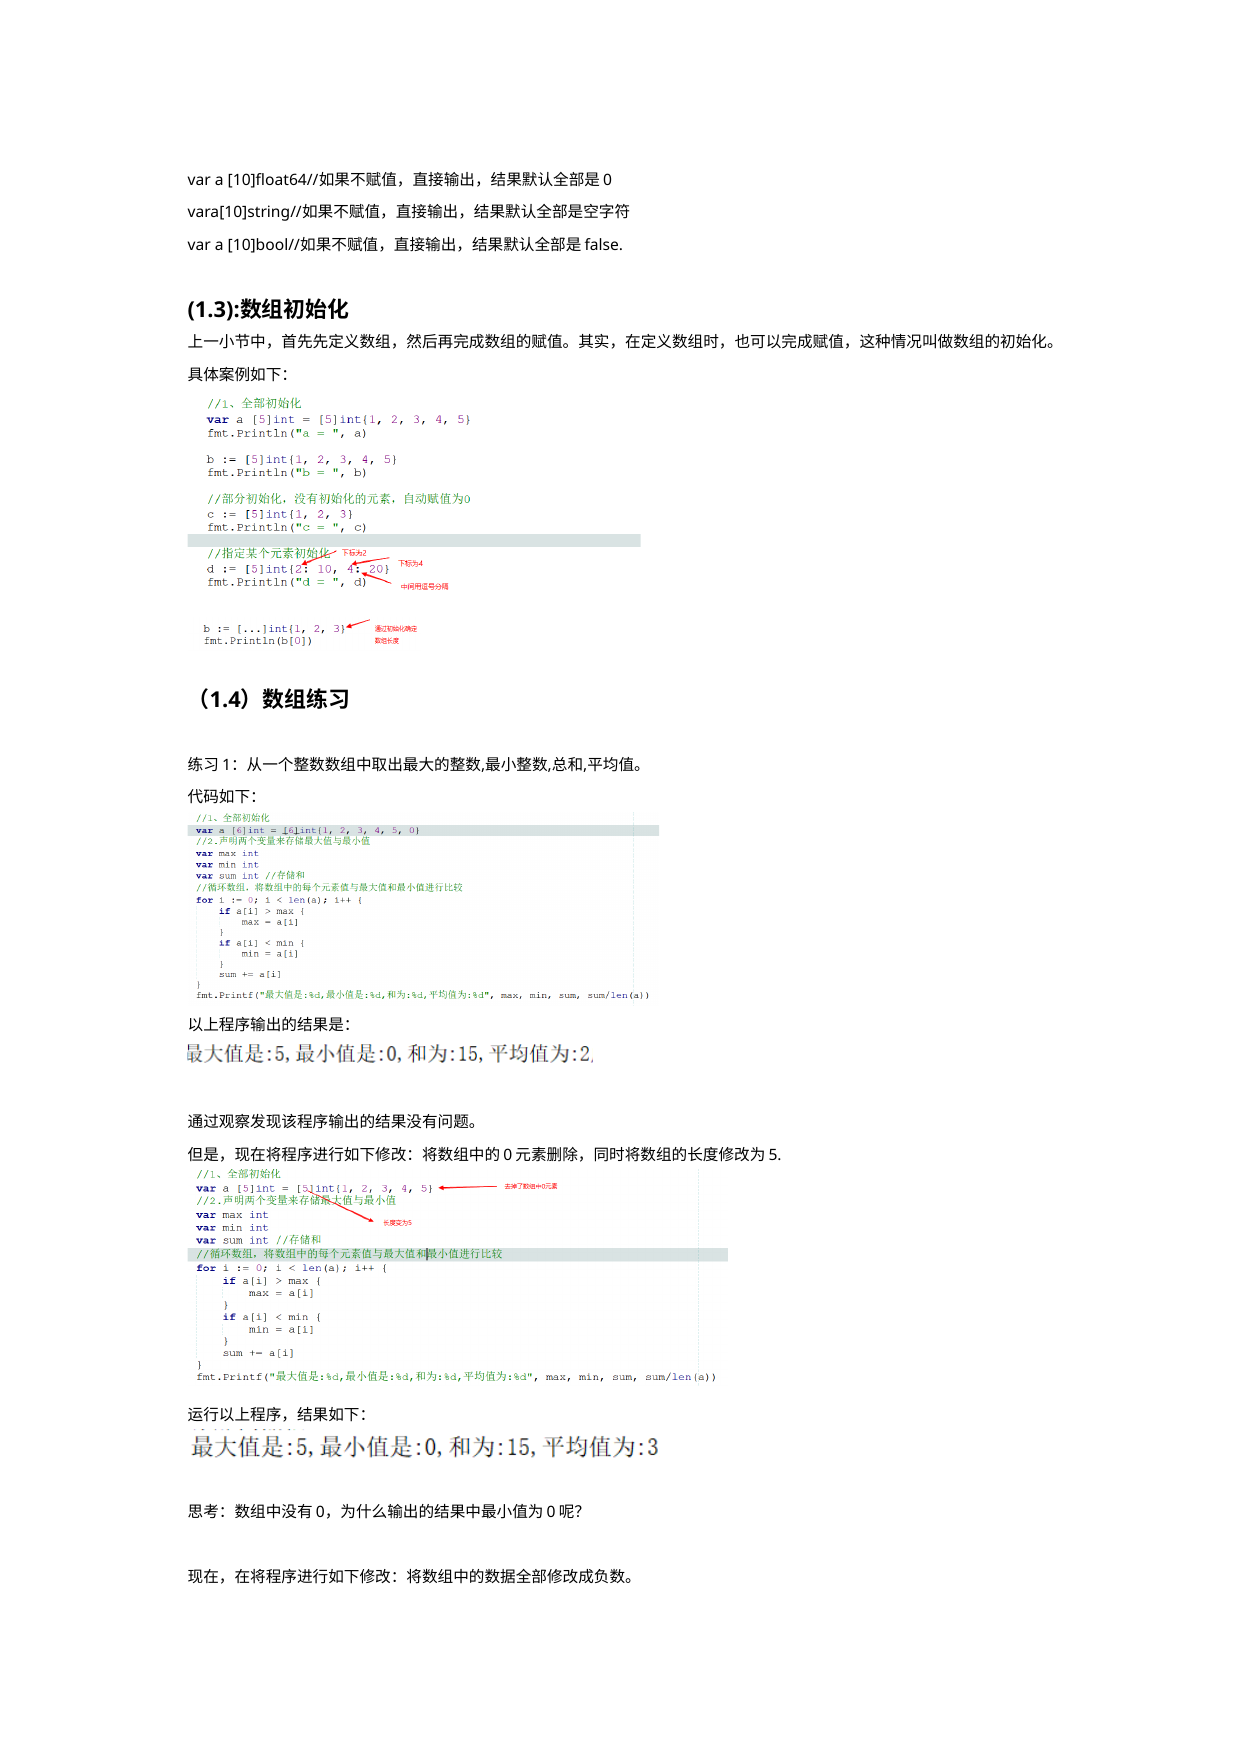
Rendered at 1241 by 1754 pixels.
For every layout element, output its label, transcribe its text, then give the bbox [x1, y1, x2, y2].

text 思考：数组中没有0，为什么输出的结果中最小值为0呢？ [187, 1494, 1053, 1527]
picture [187, 1429, 660, 1474]
text 运行以上程序，结果如下： [187, 1397, 1053, 1429]
text 通过观察发现该程序输出的结果没有问题。 [187, 1104, 1053, 1137]
text 但是，现在将程序进行如下修改：将数组中的0元素删除，同时将数组的长度修改为5. [187, 1137, 1053, 1169]
picture [187, 1039, 593, 1073]
text var a [10]float64//如果不赋值，直接输出，结果默认全部是0 [187, 162, 1053, 194]
text (1.3):数组初始化 [187, 292, 1053, 324]
picture [187, 617, 422, 651]
text 以上程序输出的结果是： [187, 1007, 1053, 1039]
text 具体案例如下： [187, 357, 1053, 389]
picture [187, 389, 641, 602]
picture [187, 812, 660, 1006]
text vara[10]string//如果不赋值，直接输出，结果默认全部是空字符 [187, 194, 1053, 227]
text 代码如下： [187, 779, 1053, 812]
text 练习1：从一个整数数组中取出最大的整数,最小整数,总和,平均值。 [187, 747, 1053, 779]
text var a [10]bool//如果不赋值，直接输出，结果默认全部是false. [187, 227, 1053, 259]
picture [187, 1169, 728, 1386]
text 上一小节中，首先先定义数组，然后再完成数组的赋值。其实，在定义数组时，也可以完成赋值，这种情况叫做数组的初始化。 [187, 324, 1053, 357]
text （1.4）数组练习 [187, 682, 1053, 714]
text 现在，在将程序进行如下修改：将数组中的数据全部修改成负数。 [187, 1559, 1053, 1592]
